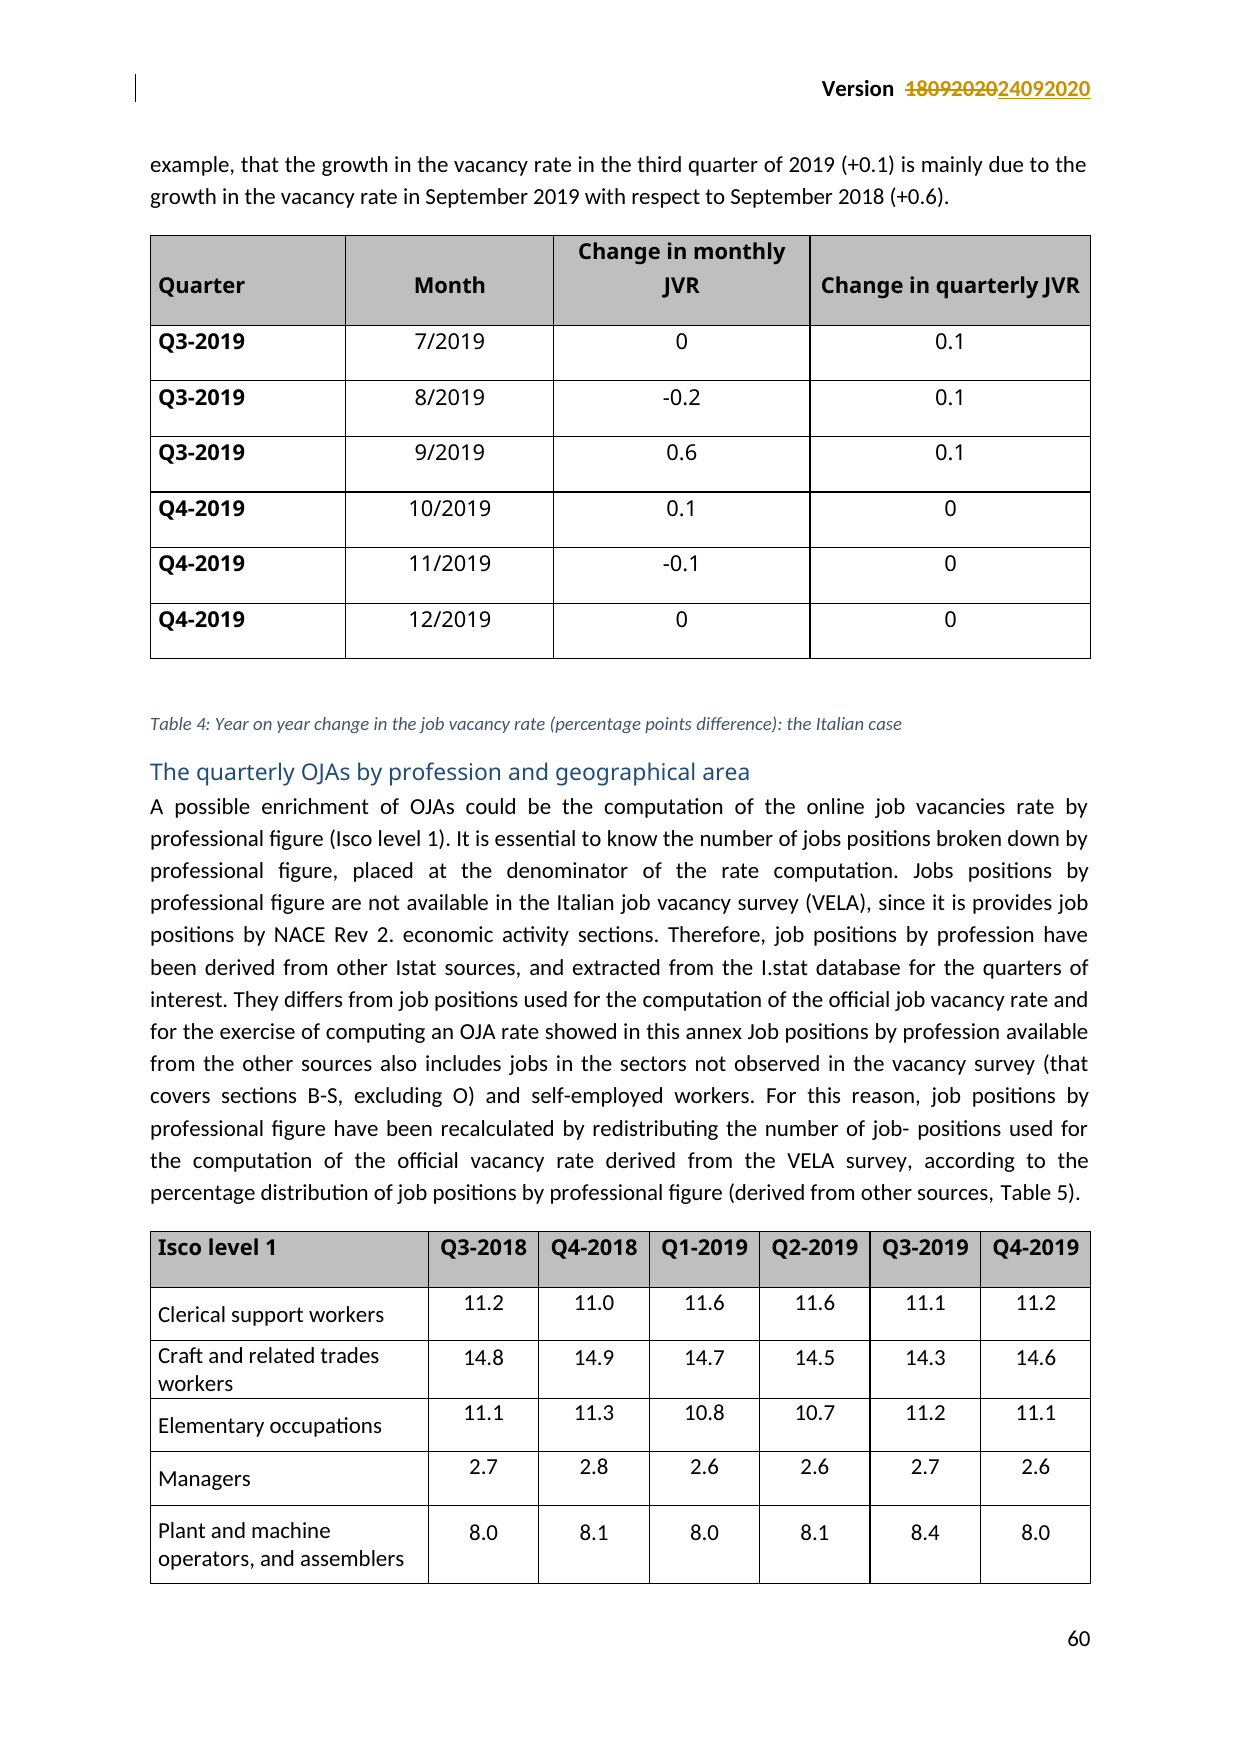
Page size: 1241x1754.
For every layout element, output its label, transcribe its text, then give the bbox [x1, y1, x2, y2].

table_cell 10.7 [760, 1399, 869, 1451]
table_cell Managers [151, 1452, 428, 1505]
subtitle The quarterly OJAs by profession and geographical area [150, 756, 1090, 787]
table_cell 2.6 [650, 1452, 759, 1505]
table_header Quarter [151, 236, 345, 325]
table_header Q1-2019 [650, 1232, 759, 1287]
table_cell 11.2 [981, 1288, 1090, 1340]
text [150, 150, 1090, 210]
table_cell 10/2019 [346, 493, 553, 547]
table_cell Craft and related trades workers [151, 1341, 428, 1397]
table_cell 2.6 [981, 1452, 1090, 1505]
table_cell 9/2019 [346, 437, 553, 491]
table_cell 14.3 [871, 1341, 980, 1397]
table_cell 0 [554, 604, 809, 658]
table_cell 11.2 [871, 1399, 980, 1451]
table_cell 14.6 [981, 1341, 1090, 1397]
table_cell 2.7 [871, 1452, 980, 1505]
table_cell Clerical support workers [151, 1288, 428, 1340]
table_cell -0.2 [554, 381, 809, 436]
table_cell 14.5 [760, 1341, 869, 1397]
table_cell 8.4 [871, 1506, 980, 1583]
table_cell 11.0 [539, 1288, 649, 1340]
table_cell 11/2019 [346, 548, 553, 602]
table_cell 14.8 [429, 1341, 538, 1397]
table_cell 11.2 [429, 1288, 538, 1340]
table_header Change in quarterly JVR [811, 236, 1090, 325]
table_cell Q4-2019 [151, 493, 345, 547]
table_cell 8.0 [981, 1506, 1090, 1583]
table_cell 8/2019 [346, 381, 553, 436]
table_header Q2-2019 [760, 1232, 869, 1287]
table_header Q4-2018 [539, 1232, 649, 1287]
table_cell 11.1 [871, 1288, 980, 1340]
table_header Isco level 1 [151, 1232, 428, 1287]
table_cell 0.1 [811, 437, 1090, 491]
table_cell 8.0 [650, 1506, 759, 1583]
table_cell 0 [811, 493, 1090, 547]
table_cell 11.6 [760, 1288, 869, 1340]
table_cell 7/2019 [346, 326, 553, 380]
table_cell 2.7 [429, 1452, 538, 1505]
table_cell 10.8 [650, 1399, 759, 1451]
table_cell 0.6 [554, 437, 809, 491]
table_header Q4-2019 [981, 1232, 1090, 1287]
table_cell 11.6 [650, 1288, 759, 1340]
table_cell 0.1 [811, 326, 1090, 380]
table_cell Q4-2019 [151, 604, 345, 658]
table_cell 12/2019 [346, 604, 553, 658]
table_cell 8.1 [760, 1506, 869, 1583]
table_cell Plant and machine operators, and assemblers [151, 1506, 428, 1583]
table_header Q3-2019 [871, 1232, 980, 1287]
table_cell Q4-2019 [151, 548, 345, 602]
table_cell 2.8 [539, 1452, 649, 1505]
table_cell 8.0 [429, 1506, 538, 1583]
table_cell 11.3 [539, 1399, 649, 1451]
table_cell 0.1 [554, 493, 809, 547]
table_cell 0 [811, 604, 1090, 658]
table_cell Q3-2019 [151, 437, 345, 491]
table_cell Q3-2019 [151, 326, 345, 380]
table_cell -0.1 [554, 548, 809, 602]
table_cell Q3-2019 [151, 381, 345, 436]
table_cell 11.1 [981, 1399, 1090, 1451]
table_header Month [346, 236, 553, 325]
text Table 4: Year on year change in the job vacancy rate (percentage points difference): the Italian case [150, 712, 1090, 735]
table_cell 14.9 [539, 1341, 649, 1397]
table_cell 0 [811, 548, 1090, 602]
text A possible enrichment of OJAs could be the computation of the online job vacancies rate by professional figure (Isco level 1). It is essential to know the number of jobs positions broken down by professional figure, placed at the denominator of the rate computation. Jobs positions by professional figure are not available in the Italian job vacancy survey (VELA), since it is provides job positions by NACE Rev 2. economic activity sections. Therefore, job positions by profession have been derived from other Istat sources, and extracted from the I.stat database for the quarters of interest. They differs from job positions used for the computation of the official job vacancy rate and for the exercise of computing an OJA rate showed in this annex Job positions by profession available from the other sources also includes jobs in the sectors not observed in the vacancy survey (that covers sections B-S, excluding O) and self-employed workers. For this reason, job positions by professional figure have been recalculated by redistributing the number of job- positions used for the computation of the official vacancy rate derived from the VELA survey, according to the percentage distribution of job positions by professional figure (derived from other sources, Table 5). [150, 792, 1090, 1206]
table_cell 11.1 [429, 1399, 538, 1451]
table_cell 8.1 [539, 1506, 649, 1583]
table_cell 0.1 [811, 381, 1090, 436]
table_cell 0 [554, 326, 809, 380]
table_cell 14.7 [650, 1341, 759, 1397]
table_cell Elementary occupations [151, 1399, 428, 1451]
table_cell 2.6 [760, 1452, 869, 1505]
table_header Q3-2018 [429, 1232, 538, 1287]
table_header Change in monthly JVR [554, 236, 809, 325]
